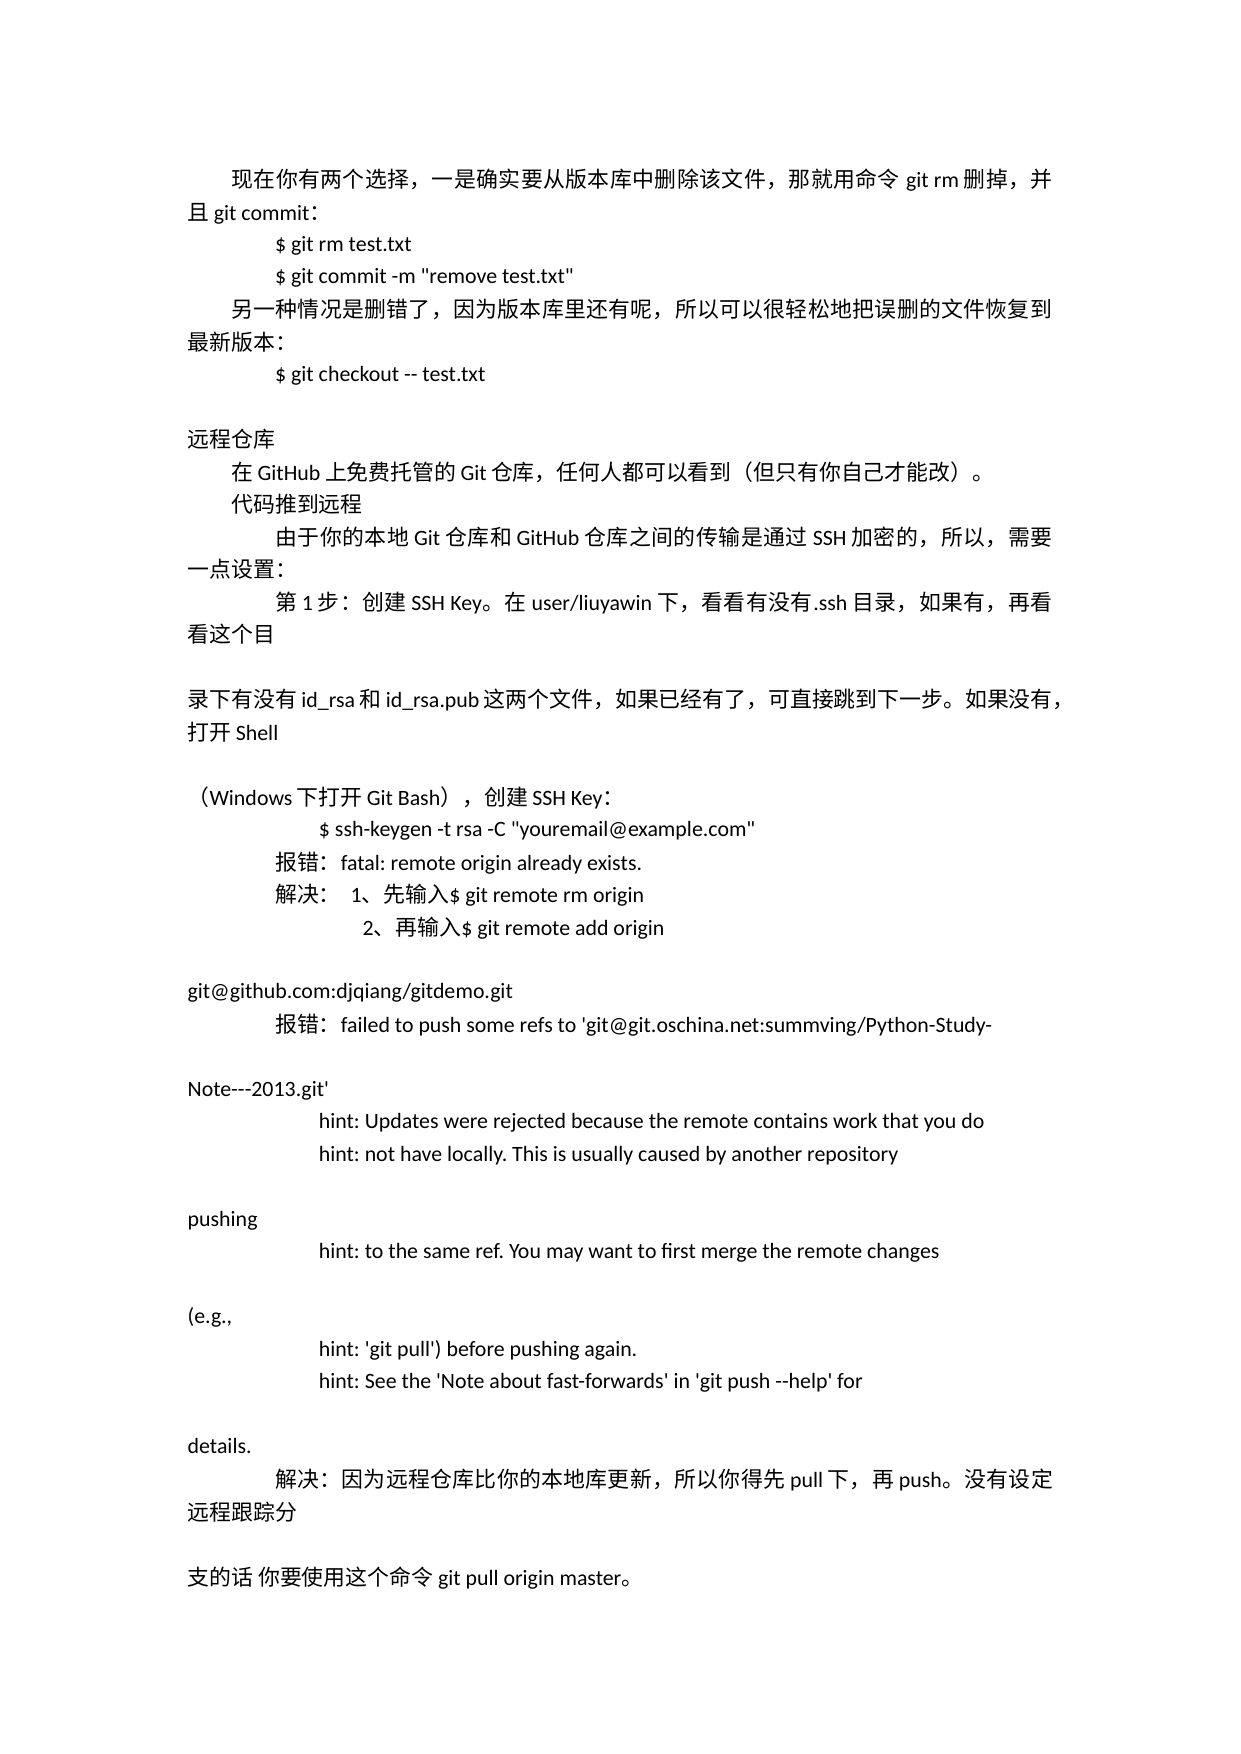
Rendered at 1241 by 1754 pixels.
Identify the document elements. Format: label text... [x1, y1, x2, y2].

text 支的话 你要使用这个命令 git pull origin master。 [187, 1559, 1053, 1592]
text 解决：因为远程仓库比你的本地库更新，所以你得先pull下，再push。没有设定远程跟踪分 [187, 1462, 1053, 1559]
text 代码推到远程 [187, 487, 1053, 519]
text 另一种情况是删错了，因为版本库里还有呢，所以可以很轻松地把误删的文件恢复到最新版本： [187, 292, 1053, 357]
text 解决： 1、先输入$ git remote rm origin [187, 877, 1053, 909]
text (e.g., [187, 1299, 1053, 1332]
text hint: 'git pull') before pushing again. [187, 1332, 1053, 1364]
text 远程仓库 [187, 422, 1053, 454]
text 现在你有两个选择，一是确实要从版本库中删除该文件，那就用命令git rm删掉，并且git commit： [187, 162, 1053, 227]
text hint: to the same ref. You may want to first merge the remote changes [187, 1234, 1053, 1299]
text 由于你的本地Git仓库和GitHub仓库之间的传输是通过SSH加密的，所以，需要一点设置： [187, 519, 1053, 584]
text hint: Updates were rejected because the remote contains work that you do [187, 1104, 1053, 1137]
text $ ssh-keygen -t rsa -C "youremail@example.com" [187, 812, 1053, 844]
text 在GitHub上免费托管的Git仓库，任何人都可以看到（但只有你自己才能改）。 [187, 454, 1053, 487]
text hint: See the 'Note about fast-forwards' in 'git push --help' for [187, 1364, 1053, 1429]
text pushing [187, 1202, 1053, 1234]
text 报错：failed to push some refs to 'git@git.oschina.net:summving/Python-Study- [187, 1007, 1053, 1072]
text hint: not have locally. This is usually caused by another repository [187, 1137, 1053, 1202]
text （Windows下打开Git Bash），创建SSH Key： [187, 779, 1053, 812]
text $ git rm test.txt [187, 227, 1053, 259]
text 报错：fatal: remote origin already exists. [187, 844, 1053, 877]
text details. [187, 1429, 1053, 1462]
text git@github.com:djqiang/gitdemo.git [187, 974, 1053, 1007]
text 第1步：创建SSH Key。在user/liuyawin下，看看有没有.ssh目录，如果有，再看看这个目 [187, 584, 1053, 682]
text 录下有没有id_rsa和id_rsa.pub这两个文件，如果已经有了，可直接跳到下一步。如果没有，打开Shell [187, 682, 1053, 779]
text Note---2013.git' [187, 1072, 1053, 1104]
text $ git checkout -- test.txt [187, 357, 1053, 389]
text 2、再输入$ git remote add origin [187, 909, 1053, 974]
text $ git commit -m "remove test.txt" [187, 259, 1053, 292]
